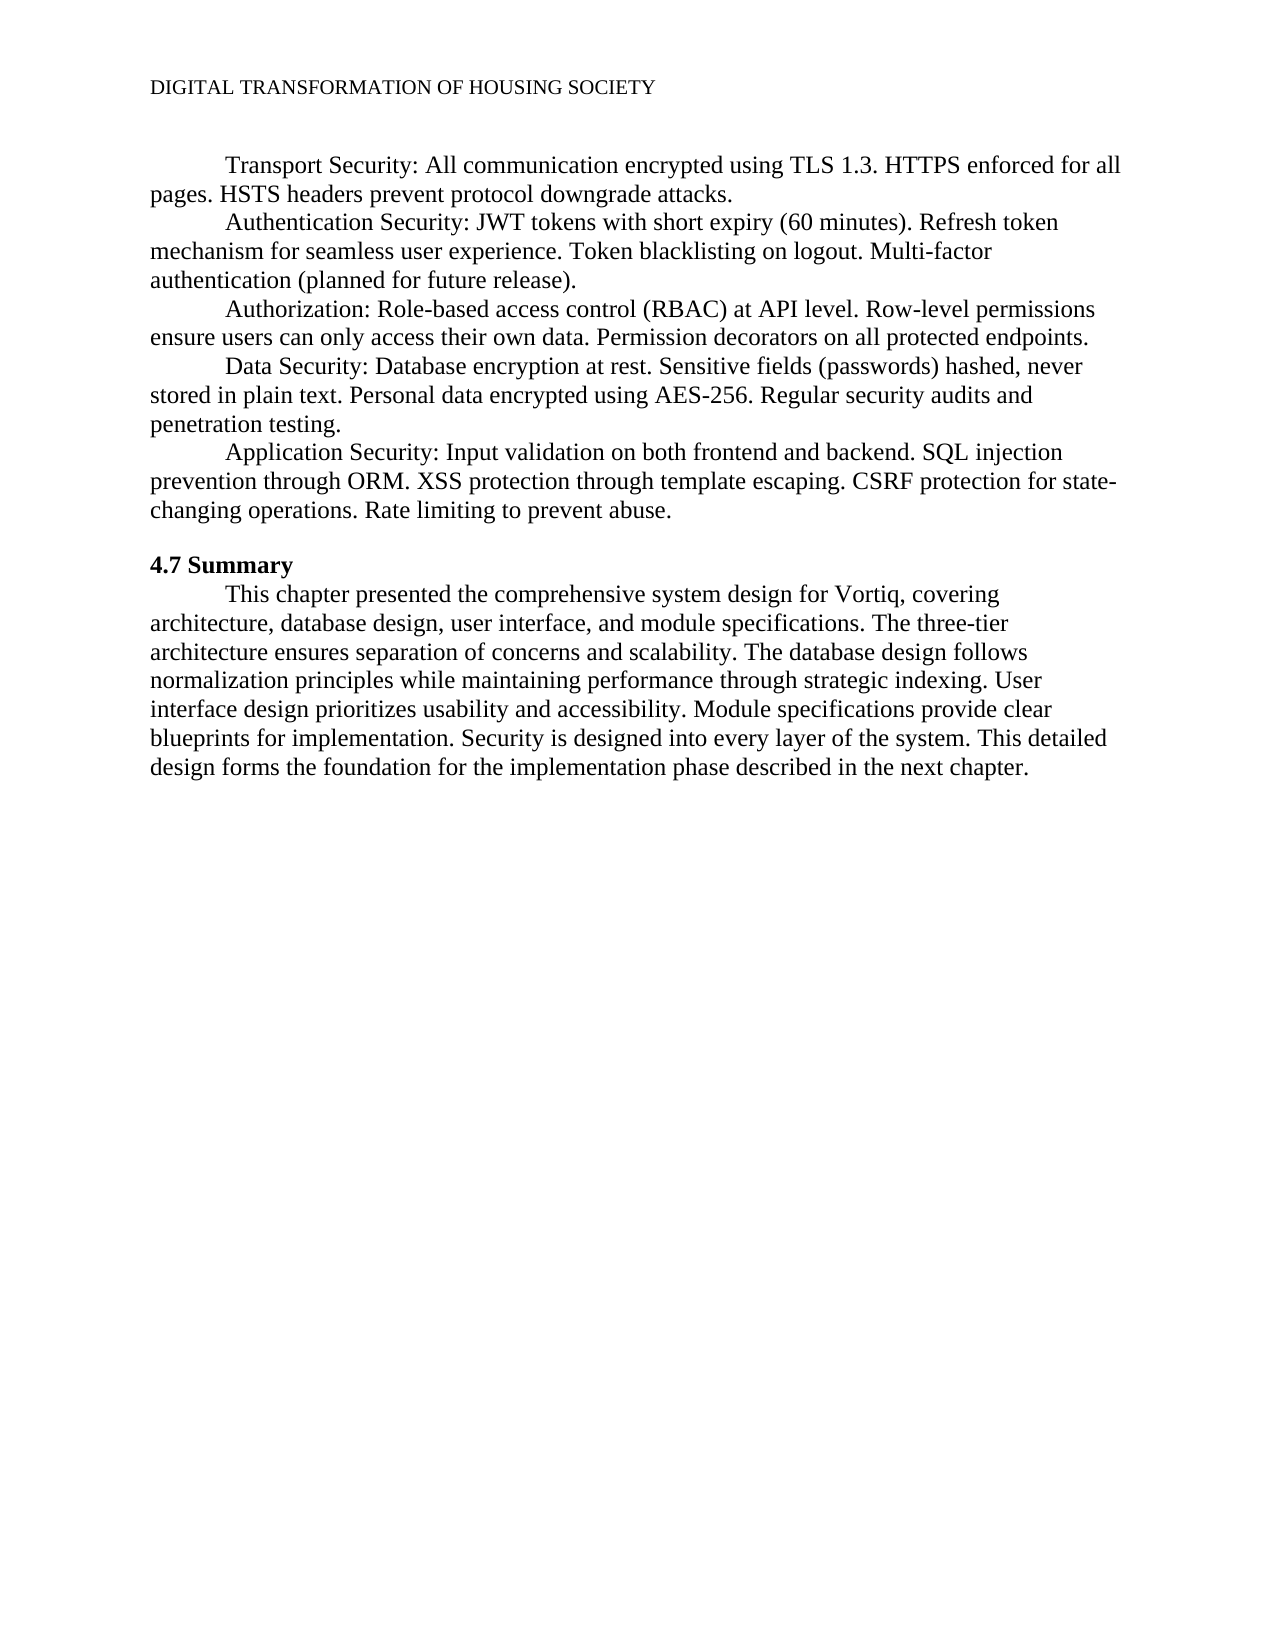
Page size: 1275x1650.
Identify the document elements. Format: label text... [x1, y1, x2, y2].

text Transport Security: All communication encrypted using TLS 1.3. HTTPS enforced for all pages. HSTS headers prevent protocol downgrade attacks. [150, 150, 1125, 207]
text Authentication Security: JWT tokens with short expiry (60 minutes). Refresh token mechanism for seamless user experience. Token blacklisting on logout. Multi-factor authentication (planned for future release). [150, 207, 1125, 294]
text 4.7 Summary [150, 551, 1125, 579]
text This chapter presented the comprehensive system design for Vortiq, covering architecture, database design, user interface, and module specifications. The three-tier architecture ensures separation of concerns and scalability. The database design follows normalization principles while maintaining performance through strategic indexing. User interface design prioritizes usability and accessibility. Module specifications provide clear blueprints for implementation. Security is designed into every layer of the system. This detailed design forms the foundation for the implementation phase described in the next chapter. [150, 579, 1125, 781]
text Authorization: Role-based access control (RBAC) at API level. Row-level permissions ensure users can only access their own data. Permission decorators on all protected endpoints. [150, 294, 1125, 351]
text Application Security: Input validation on both frontend and backend. SQL injection prevention through ORM. XSS protection through template escaping. CSRF protection for state-changing operations. Rate limiting to prevent abuse. [150, 437, 1125, 524]
text Data Security: Database encryption at rest. Sensitive fields (passwords) hashed, never stored in plain text. Personal data encrypted using AES-256. Regular security audits and penetration testing. [150, 351, 1125, 437]
